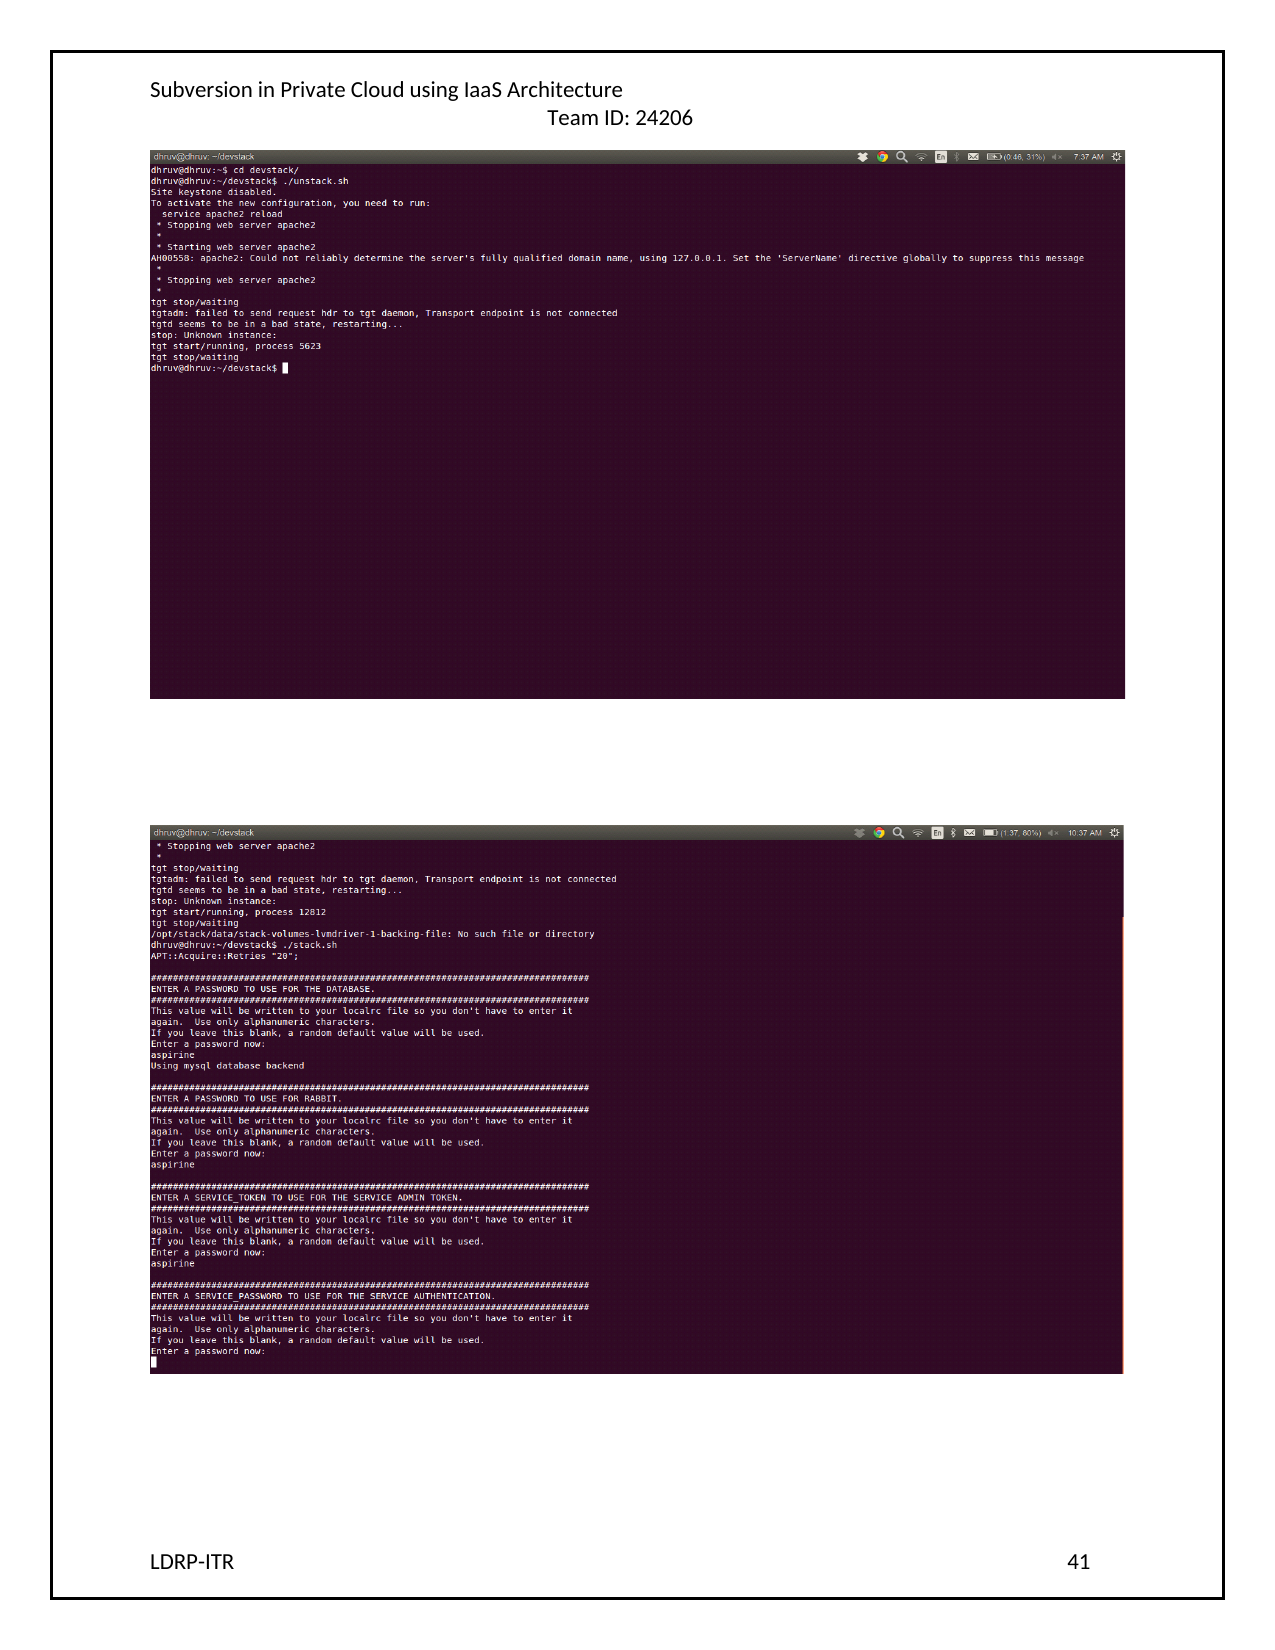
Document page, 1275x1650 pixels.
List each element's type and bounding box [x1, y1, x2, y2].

picture [150, 150, 1125, 699]
picture [150, 825, 1124, 1374]
